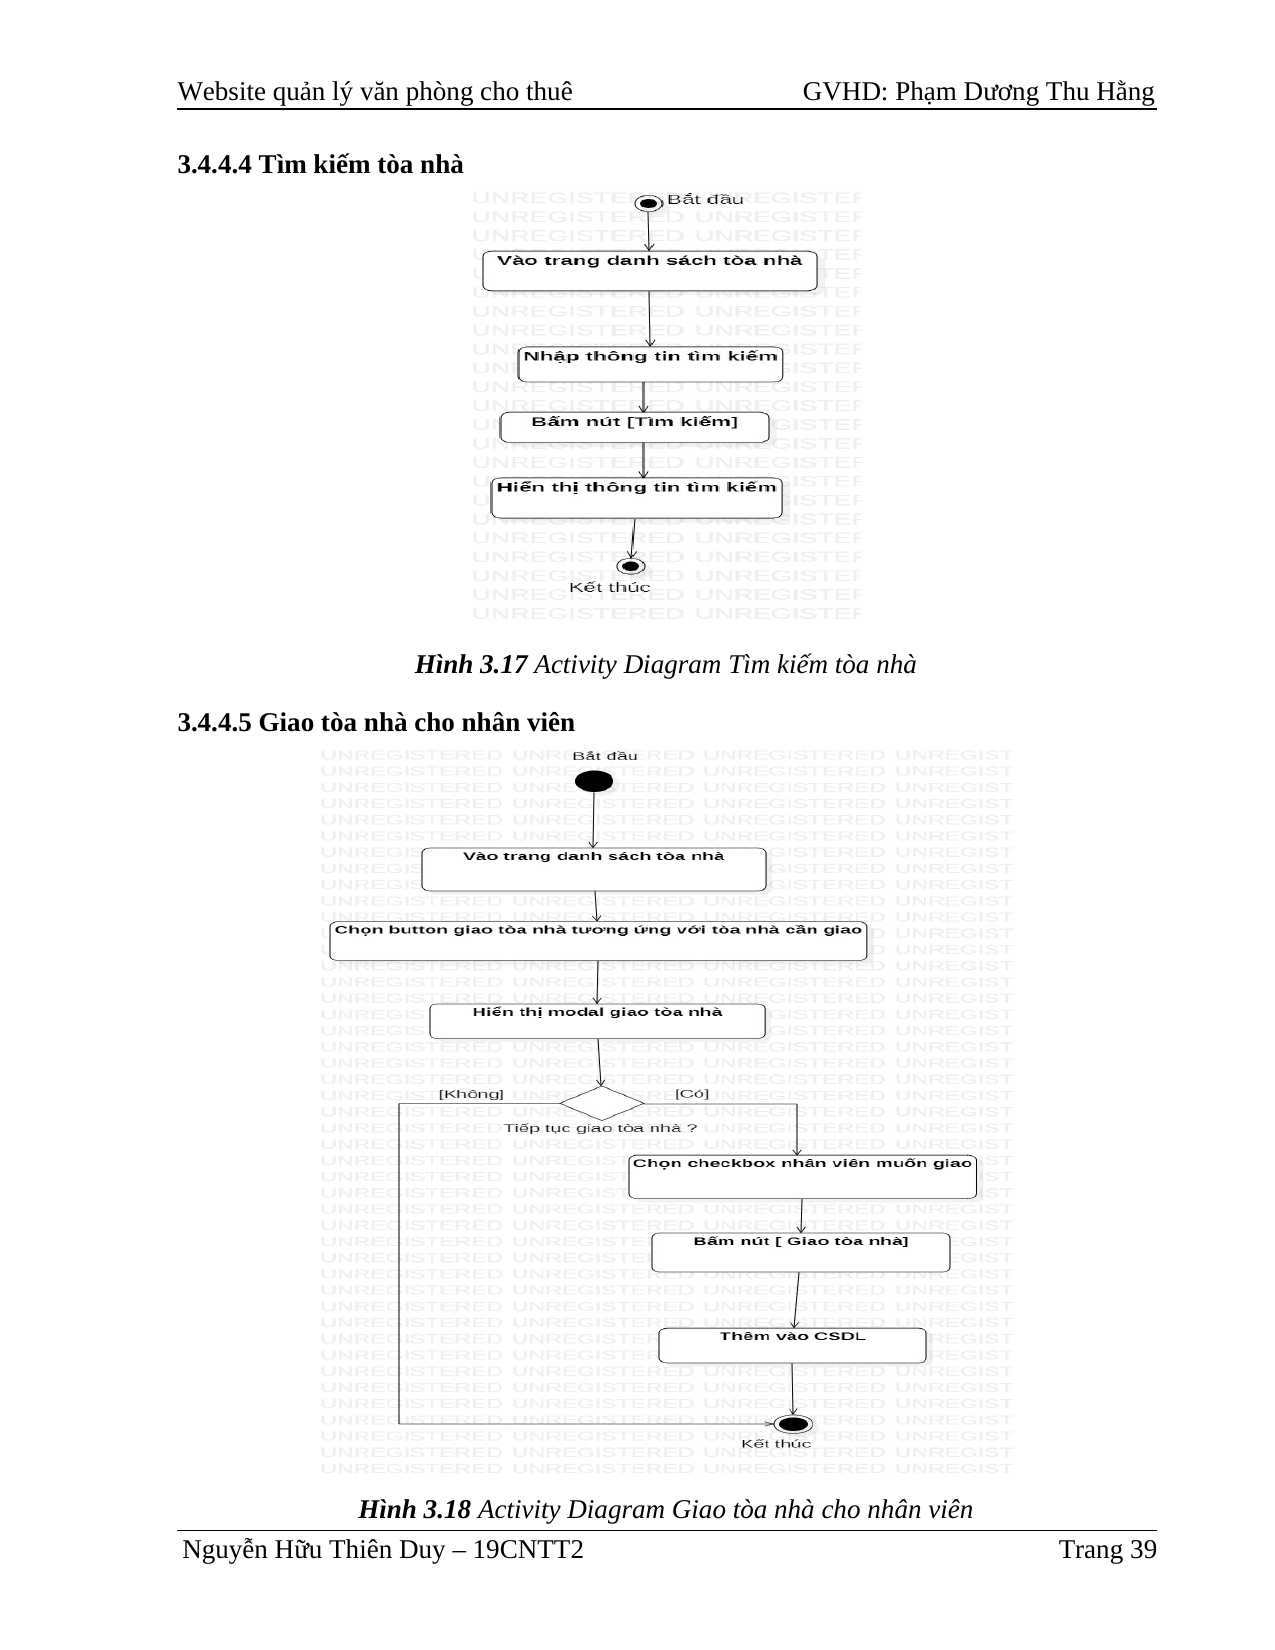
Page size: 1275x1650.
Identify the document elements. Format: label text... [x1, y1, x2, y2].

text Hình 3.17 Activity Diagram Tìm kiếm tòa nhà [177, 648, 1157, 679]
text Hình 3.18 Activity Diagram Giao tòa nhà cho nhân viên [177, 1494, 1157, 1525]
subtitle 3.4.4.5 Giao tòa nhà cho nhân viên [177, 706, 1157, 737]
picture [320, 743, 1014, 1488]
subtitle 3.4.4.4 Tìm kiếm tòa nhà [177, 148, 1157, 179]
picture [472, 185, 862, 633]
